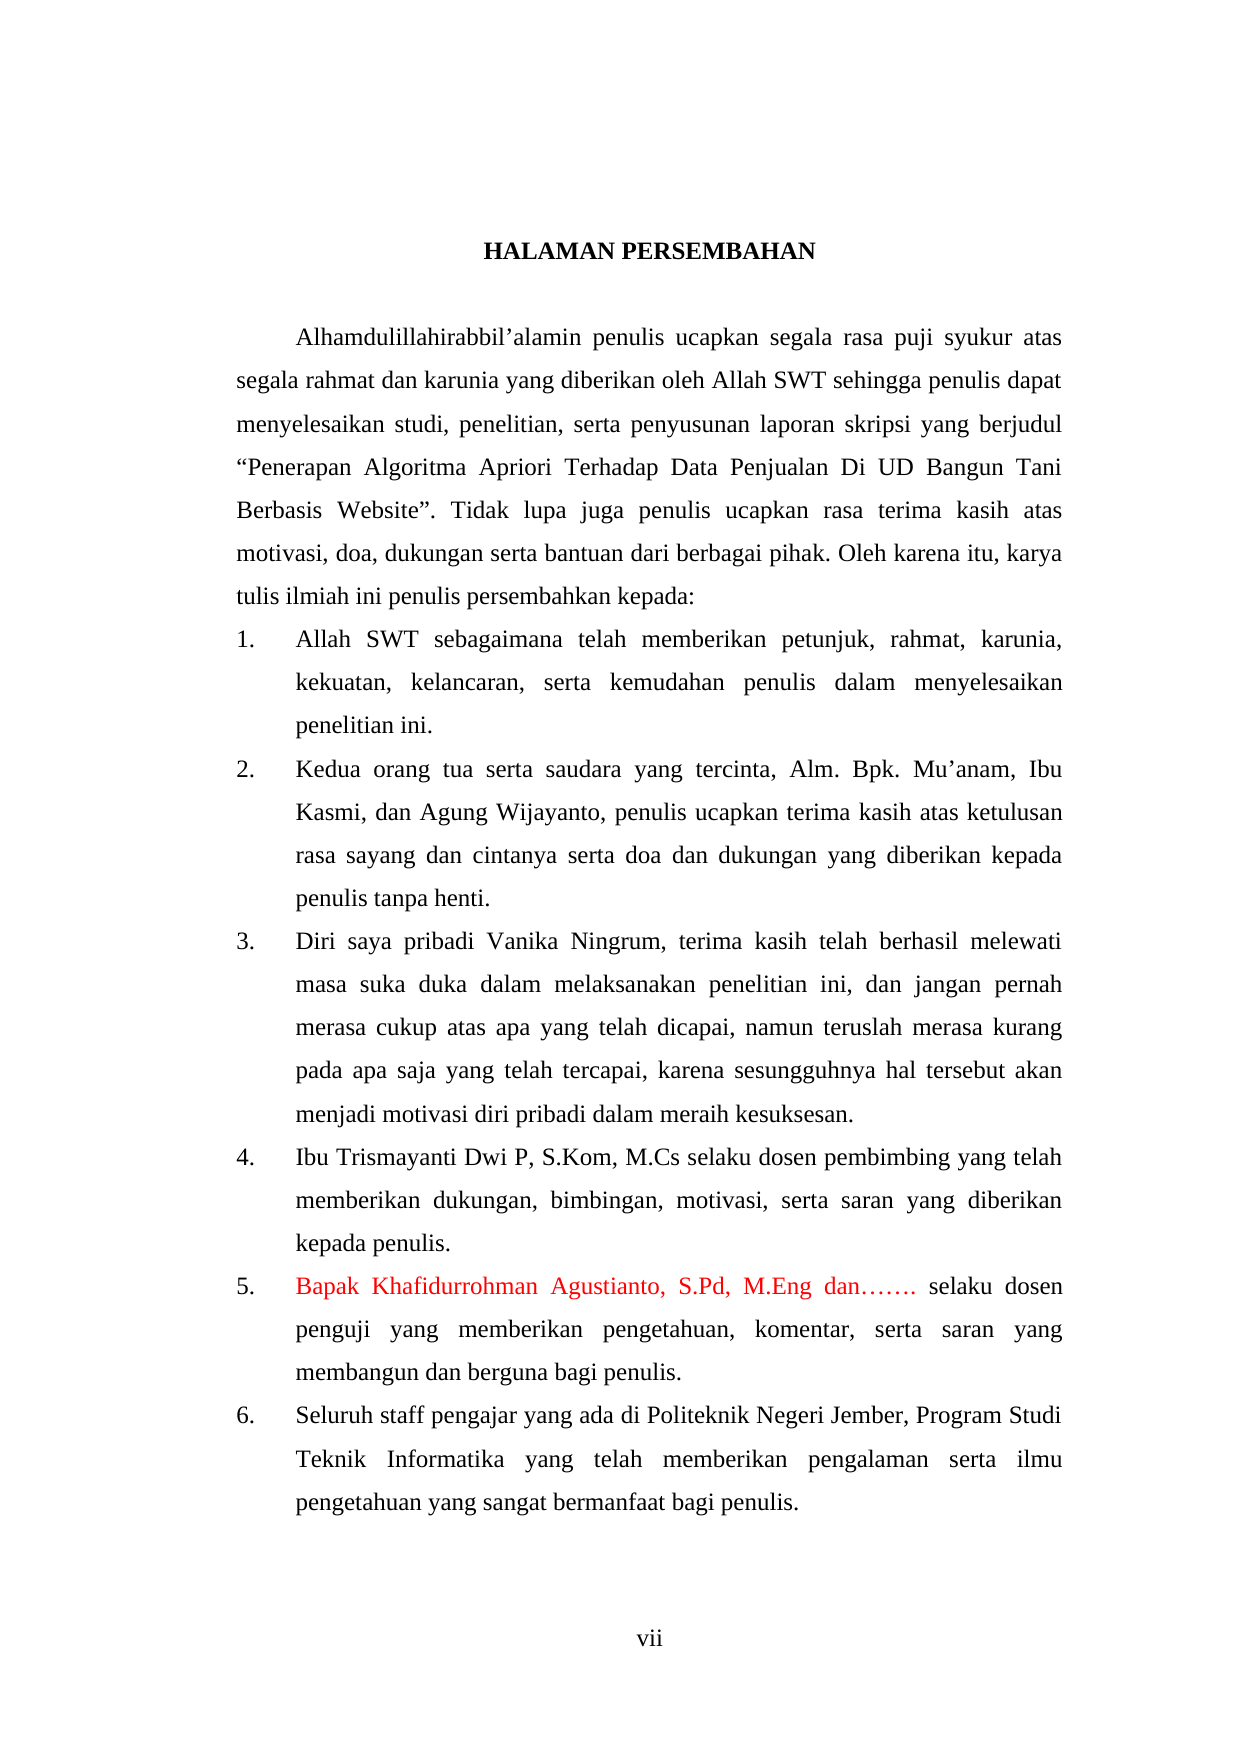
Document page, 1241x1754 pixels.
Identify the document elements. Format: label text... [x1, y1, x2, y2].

list Ibu Trismayanti Dwi P, S.Kom, M.Cs selaku dosen pembimbing yang telah memberikan dukungan, bimbingan, motivasi, serta saran yang diberikan kepada penulis. [236, 1142, 1063, 1257]
text Alhamdulillahirabbil’alamin penulis ucapkan segala rasa puji syukur atas segala rahmat dan karunia yang diberikan oleh Allah SWT sehingga penulis dapat menyelesaikan studi, penelitian, serta penyusunan laporan skripsi yang berjudul “Penerapan Algoritma Apriori Terhadap Data Penjualan Di UD Bangun Tani Berbasis Website”. Tidak lupa juga penulis ucapkan rasa terima kasih atas motivasi, doa, dukungan serta bantuan dari berbagai pihak. Oleh karena itu, karya tulis ilmiah ini penulis persembahkan kepada: [236, 322, 1063, 610]
list Diri saya pribadi Vanika Ningrum, terima kasih telah berhasil melewati masa suka duka dalam melaksanakan penelitian ini, dan jangan pernah merasa cukup atas apa yang telah dicapai, namun teruslah merasa kurang pada apa saja yang telah tercapai, karena sesungguhnya hal tersebut akan menjadi motivasi diri pribadi dalam meraih kesuksesan. [236, 926, 1063, 1127]
list Allah SWT sebagaimana telah memberikan petunjuk, rahmat, karunia, kekuatan, kelancaran, serta kemudahan penulis dalam menyelesaikan penelitian ini. [236, 624, 1063, 739]
list Bapak Khafidurrohman Agustianto, S.Pd, M.Eng dan……. selaku dosen penguji yang memberikan pengetahuan, komentar, serta saran yang membangun dan berguna bagi penulis. [236, 1271, 1063, 1386]
subtitle HALAMAN PERSEMBAHAN [236, 236, 1063, 265]
list Kedua orang tua serta saudara yang tercinta, Alm. Bpk. Mu’anam, Ibu Kasmi, dan Agung Wijayanto, penulis ucapkan terima kasih atas ketulusan rasa sayang dan cintanya serta doa dan dukungan yang diberikan kepada penulis tanpa henti. [236, 754, 1063, 912]
list Seluruh staff pengajar yang ada di Politeknik Negeri Jember, Program Studi Teknik Informatika yang telah memberikan pengalaman serta ilmu pengetahuan yang sangat bermanfaat bagi penulis. [236, 1401, 1063, 1516]
